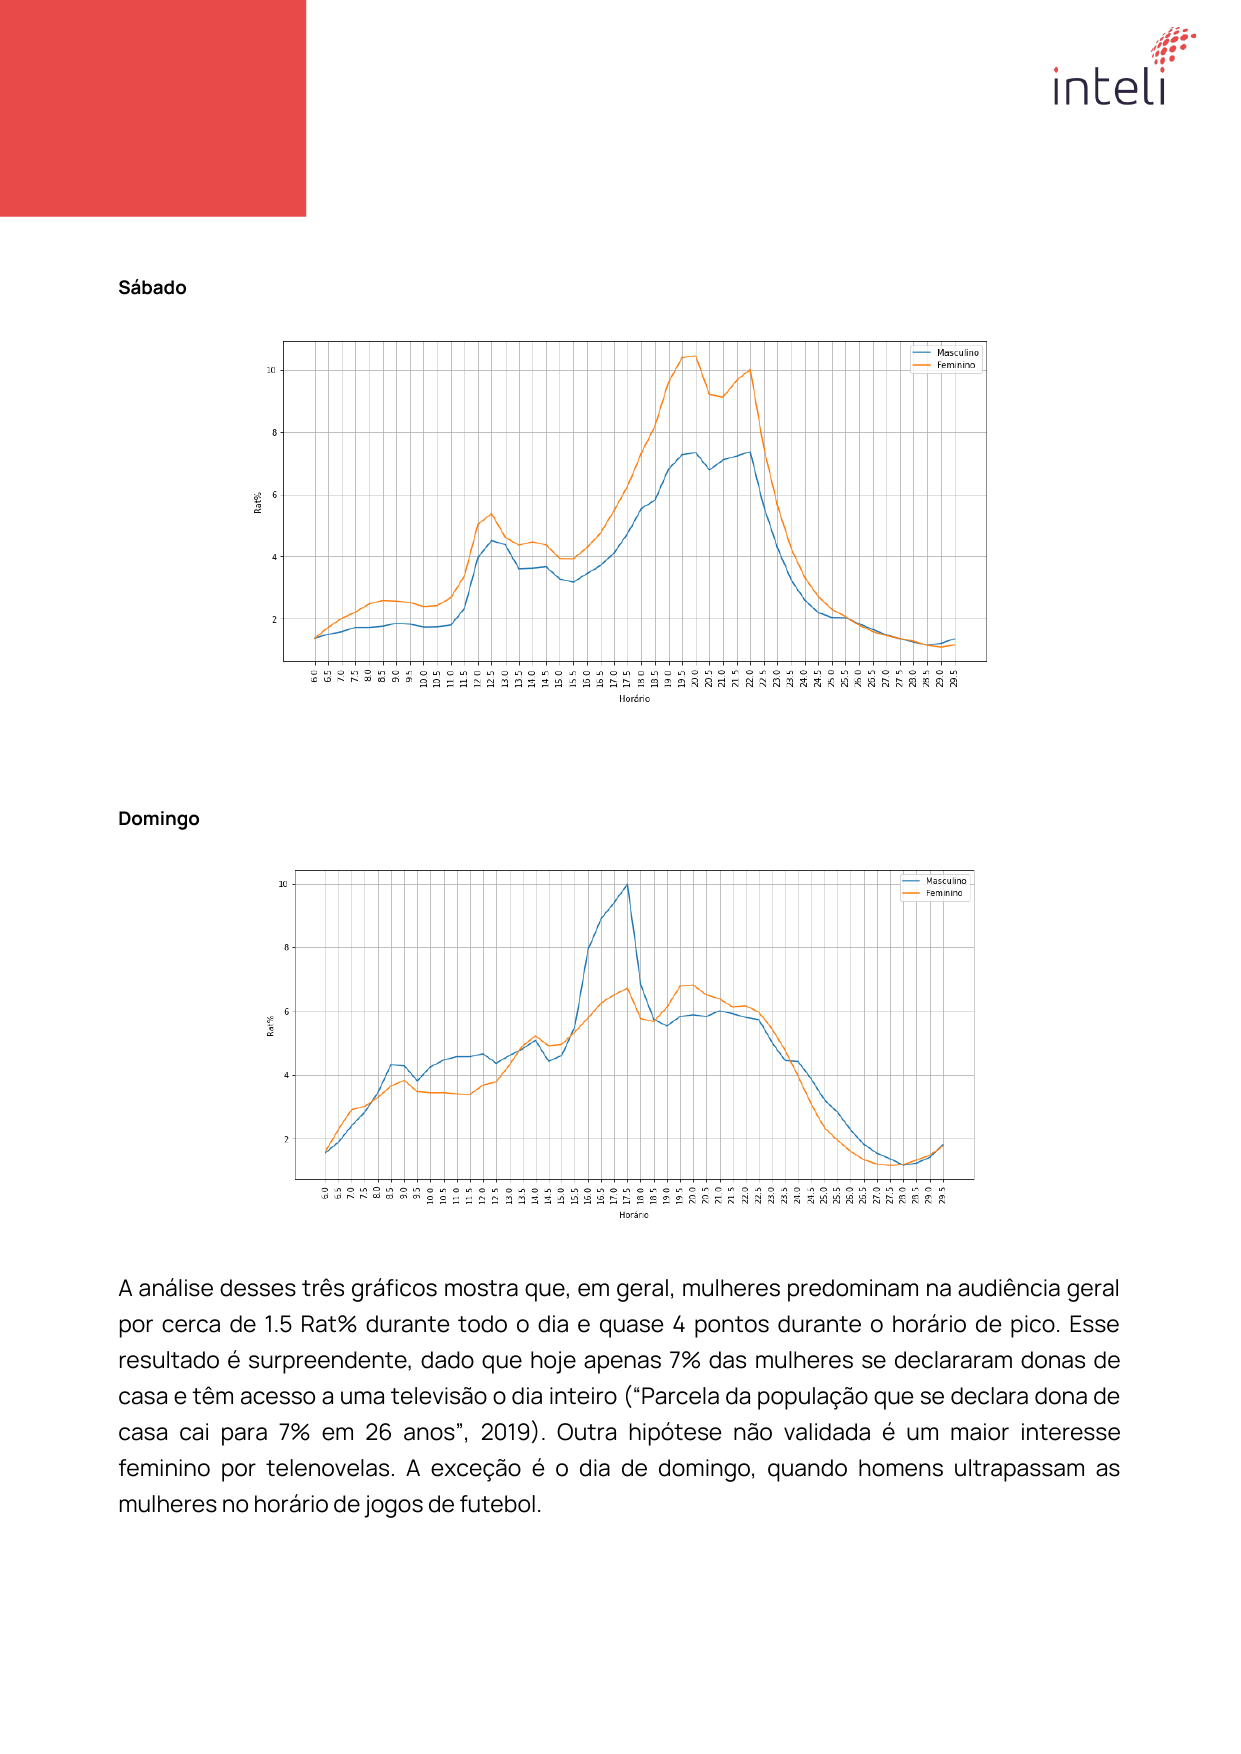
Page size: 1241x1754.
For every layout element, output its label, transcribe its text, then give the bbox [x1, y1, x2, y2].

picture [1054, 27, 1197, 105]
text Sábado [118, 274, 1122, 300]
picture [0, 0, 307, 217]
picture [248, 335, 991, 709]
text Domingo [118, 806, 1122, 831]
picture [261, 865, 979, 1224]
